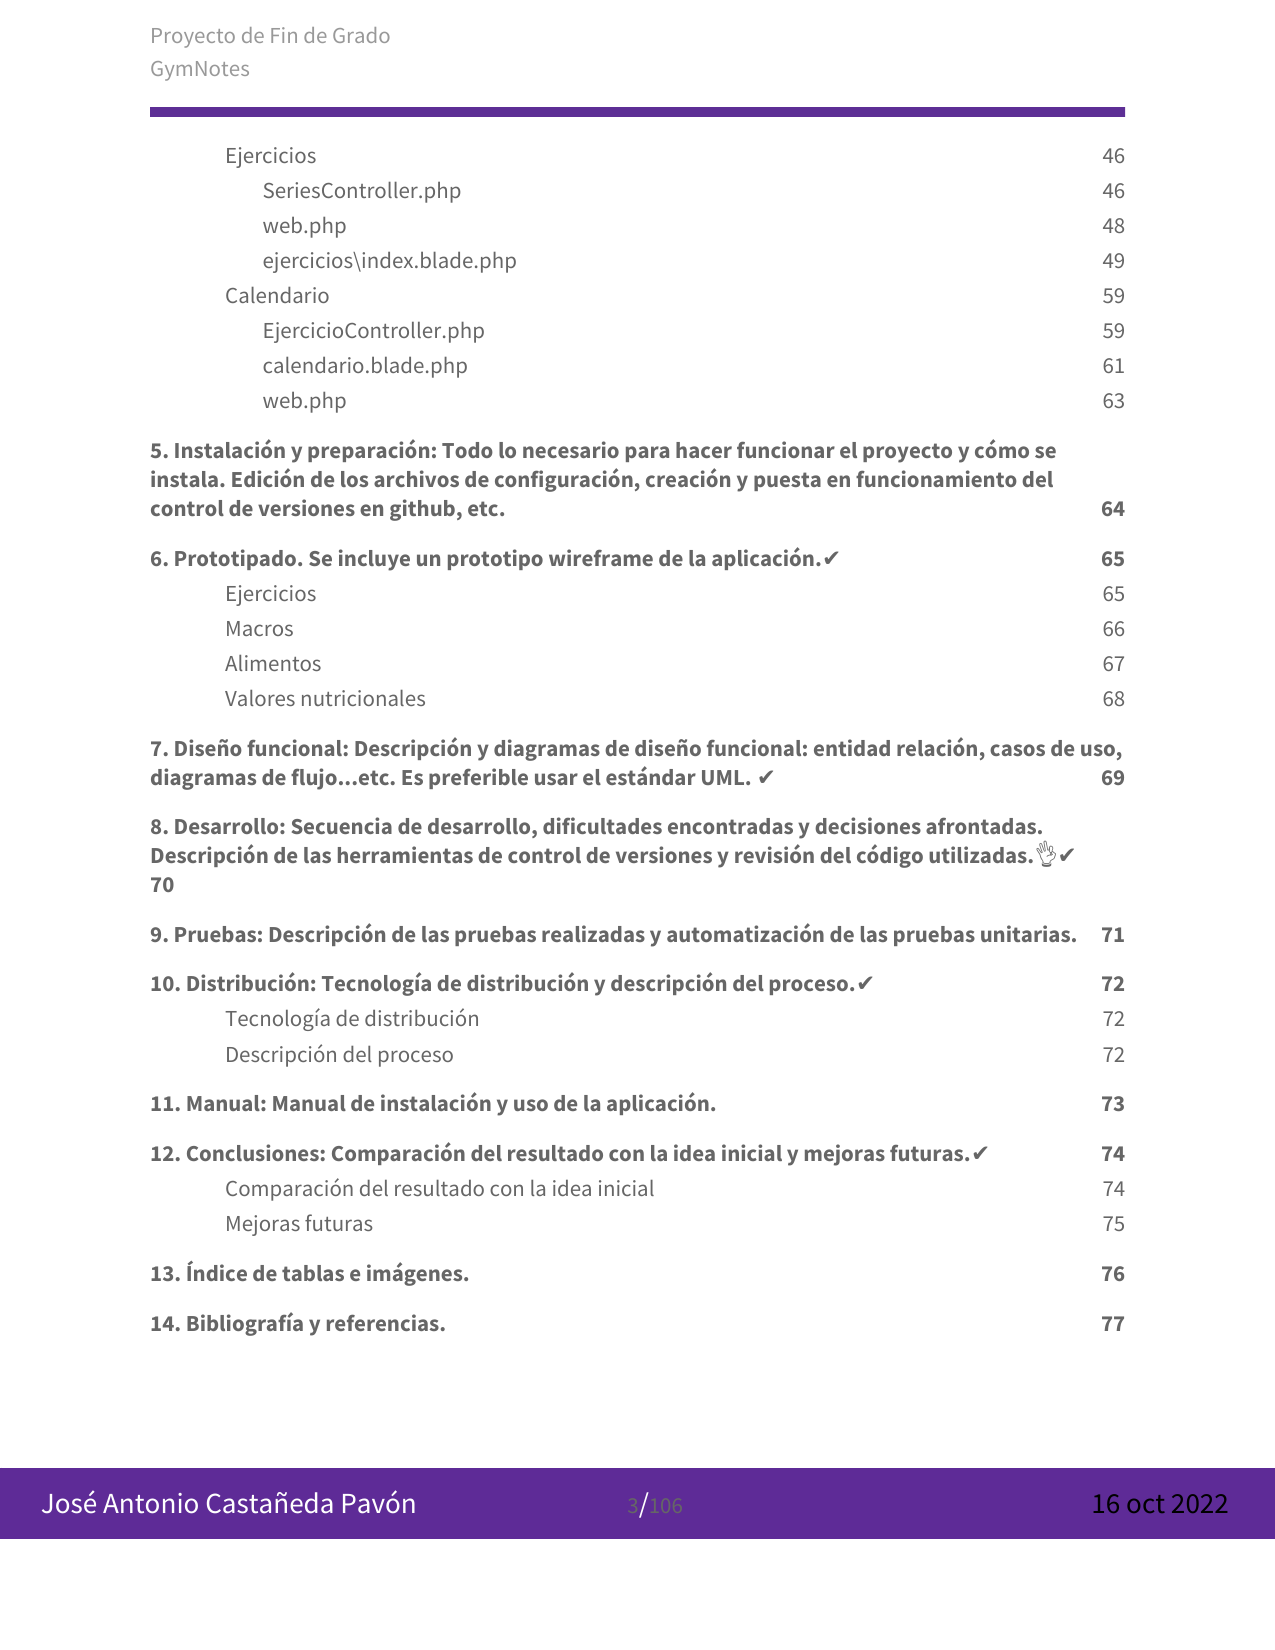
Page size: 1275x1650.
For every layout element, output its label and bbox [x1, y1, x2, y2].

picture [150, 107, 1125, 117]
